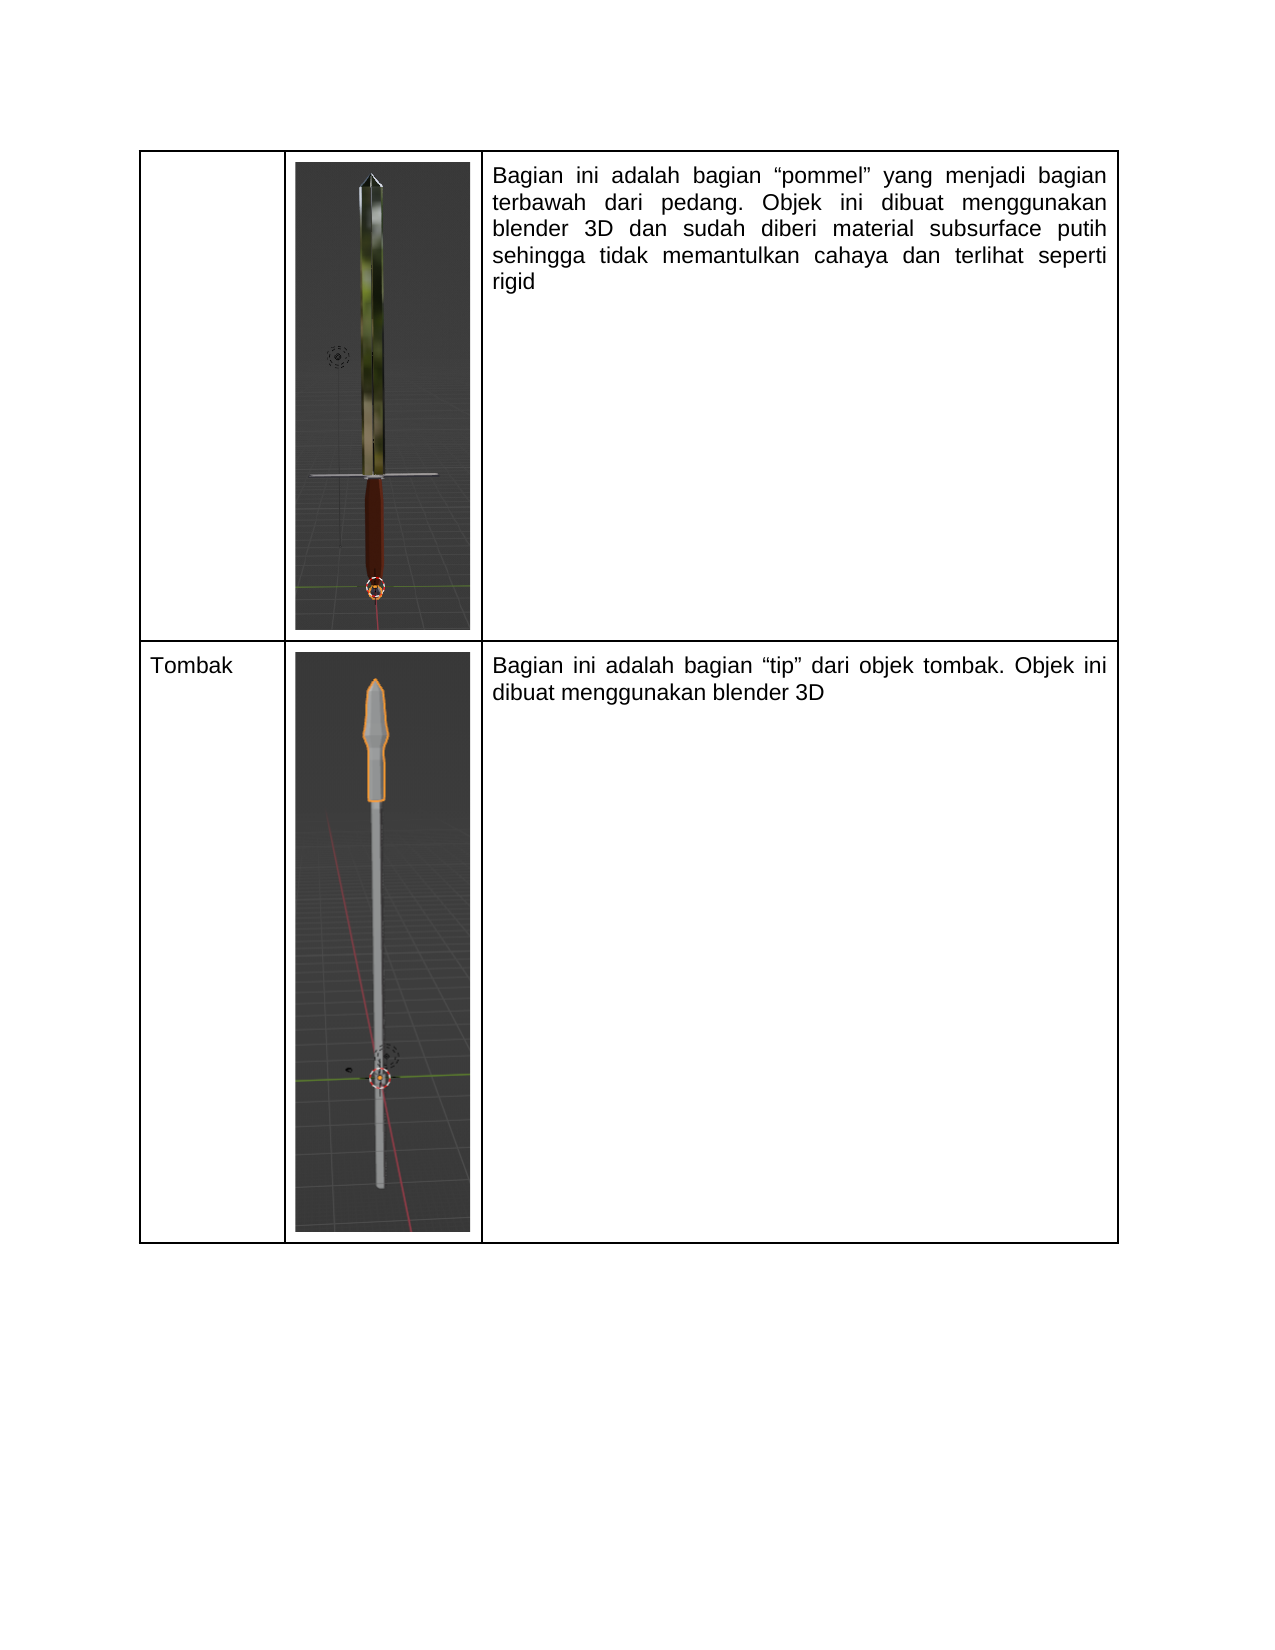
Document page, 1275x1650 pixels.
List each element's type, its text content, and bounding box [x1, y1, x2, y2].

table_cell [286, 152, 481, 639]
picture [295, 652, 471, 1232]
picture [295, 162, 471, 630]
table_cell Bagian ini adalah bagian “pommel” yang menjadi bagian terbawah dari pedang. Objek ini dibuat menggunakan blender 3D dan sudah diberi material subsurface putih sehingga tidak memantulkan cahaya dan terlihat seperti rigid [483, 152, 1117, 639]
table_cell [286, 642, 481, 1242]
table_cell Bagian ini adalah bagian “tip” dari objek tombak. Objek ini dibuat menggunakan blender 3D [483, 642, 1117, 1242]
table_cell Tombak [141, 642, 284, 1242]
